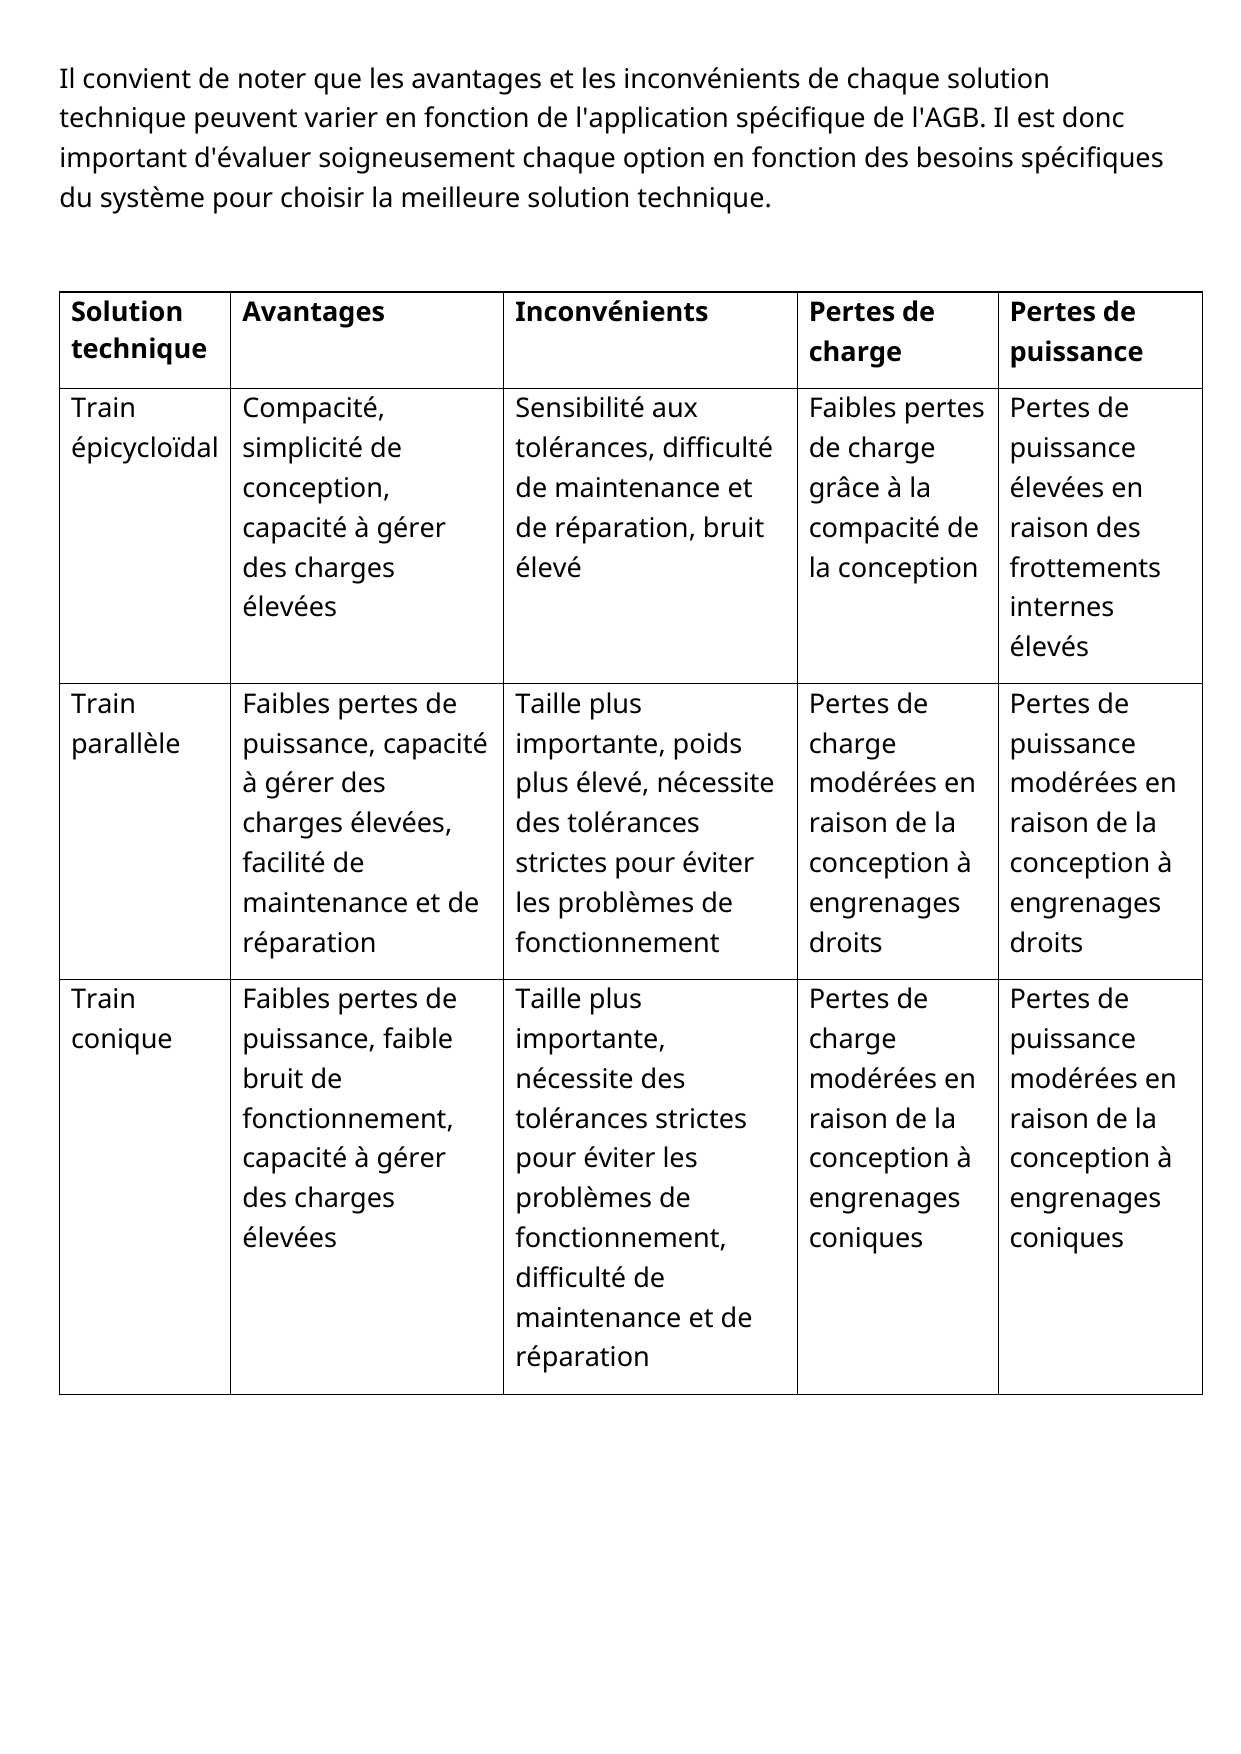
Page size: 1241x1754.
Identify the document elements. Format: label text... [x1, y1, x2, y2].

table_cell Pertes de charge modérées en raison de la conception à engrenages droits [798, 684, 998, 979]
table_cell Train parallèle [60, 684, 230, 979]
table_cell Compacité, simplicité de conception, capacité à gérer des charges élevées [231, 389, 503, 683]
table_cell Pertes de puissance élevées en raison des frottements internes élevés [999, 389, 1202, 683]
table_header Solution technique [60, 293, 230, 388]
table_header Avantages [231, 293, 503, 388]
table_cell Train épicycloïdal [60, 389, 230, 683]
table_cell Taille plus importante, poids plus élevé, nécessite des tolérances strictes pour éviter les problèmes de fonctionnement [504, 684, 797, 979]
table_header Inconvénients [504, 293, 797, 388]
table_cell Pertes de puissance modérées en raison de la conception à engrenages droits [999, 684, 1202, 979]
table_cell Train conique [60, 980, 230, 1393]
table_cell Taille plus importante, nécessite des tolérances strictes pour éviter les problèmes de fonctionnement, difficulté de maintenance et de réparation [504, 980, 797, 1393]
table_header Pertes de puissance [999, 293, 1202, 388]
table_cell Faibles pertes de charge grâce à la compacité de la conception [798, 389, 998, 683]
table_header Pertes de charge [798, 293, 998, 388]
table_cell Faibles pertes de puissance, faible bruit de fonctionnement, capacité à gérer des charges élevées [231, 980, 503, 1393]
text Il convient de noter que les avantages et les inconvénients de chaque solution technique peuvent varier en fonction de l'application spécifique de l'AGB. Il est donc important d'évaluer soigneusement chaque option en fonction des besoins spécifiques du système pour choisir la meilleure solution technique. [59, 59, 1181, 215]
table_cell Sensibilité aux tolérances, difficulté de maintenance et de réparation, bruit élevé [504, 389, 797, 683]
table_cell Pertes de puissance modérées en raison de la conception à engrenages coniques [999, 980, 1202, 1393]
table_cell Faibles pertes de puissance, capacité à gérer des charges élevées, facilité de maintenance et de réparation [231, 684, 503, 979]
table_cell Pertes de charge modérées en raison de la conception à engrenages coniques [798, 980, 998, 1393]
